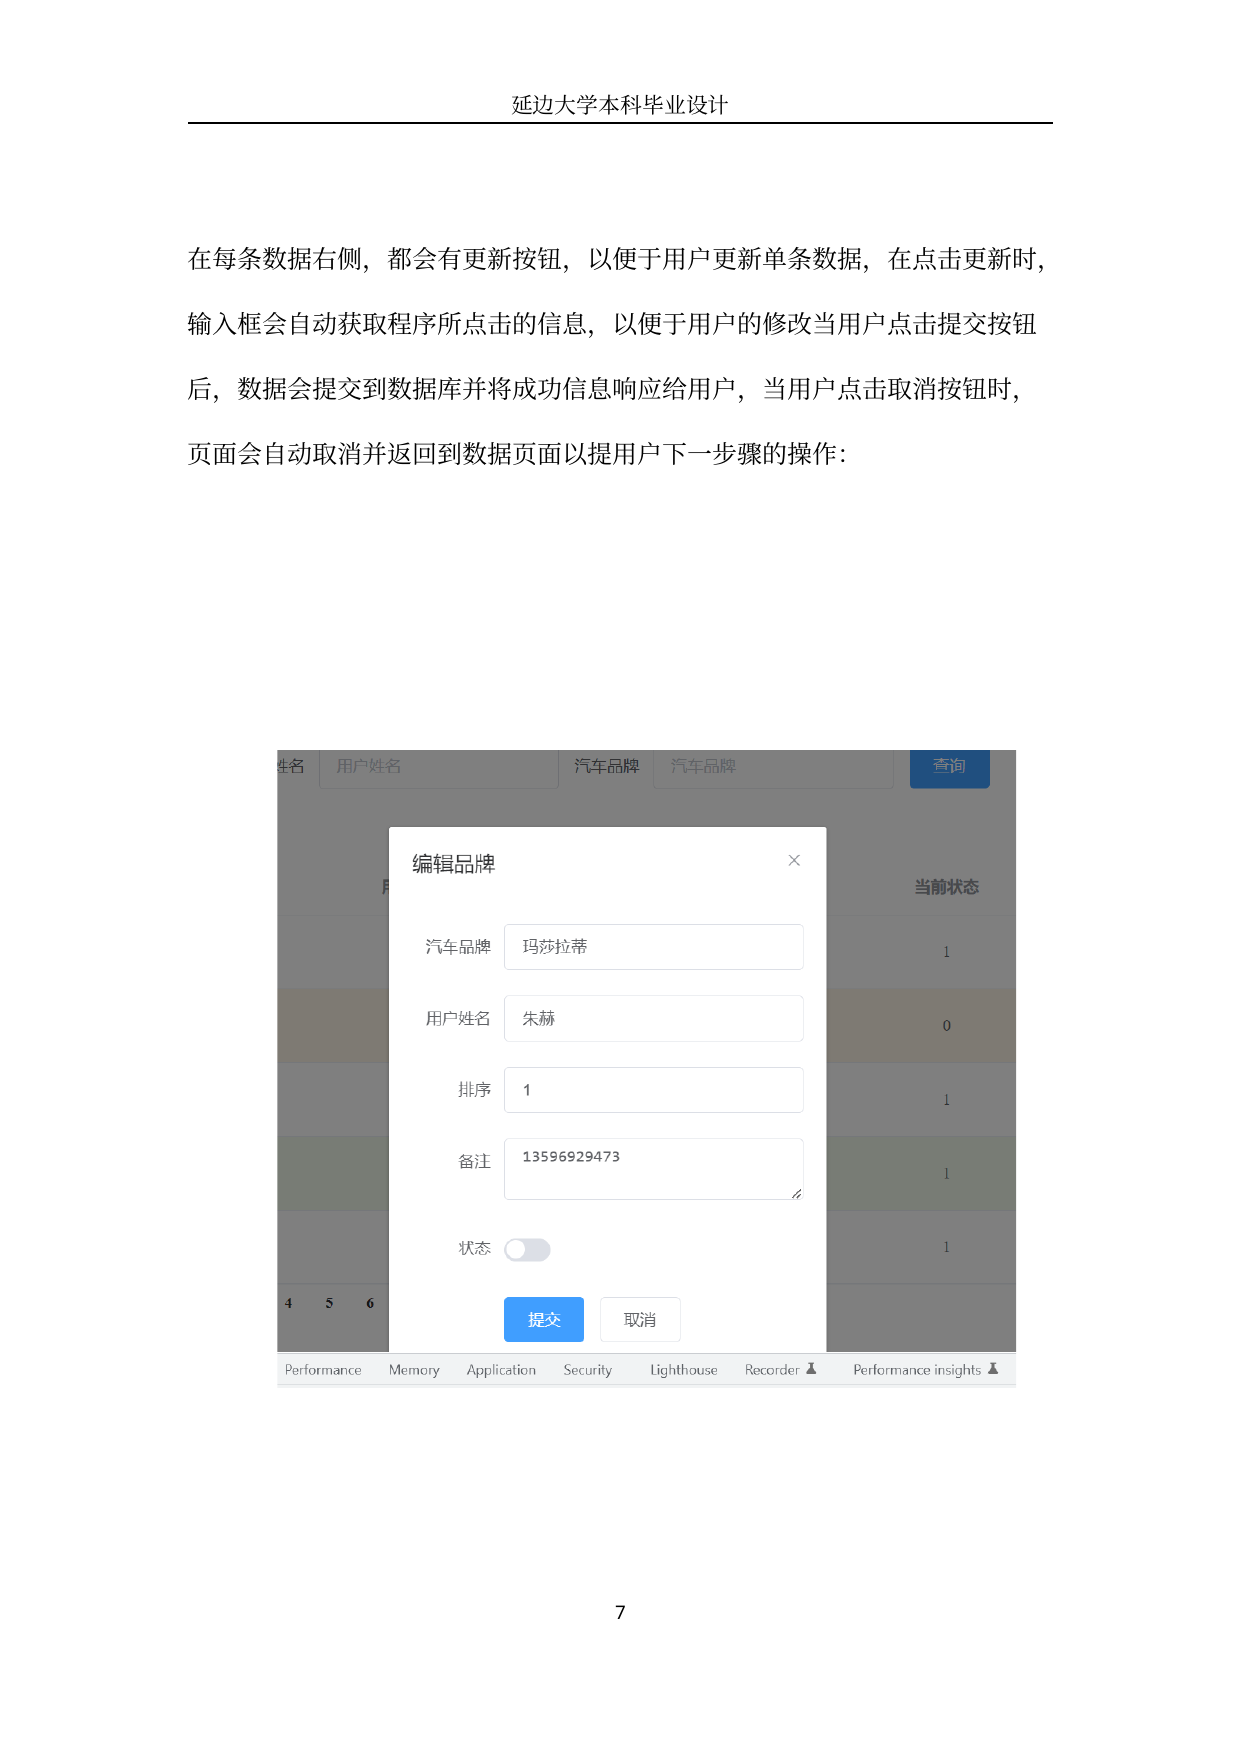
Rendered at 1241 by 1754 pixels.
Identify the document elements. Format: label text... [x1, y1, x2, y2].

picture [277, 750, 1017, 1388]
text 在每条数据右侧，都会有更新按钮，以便于用户更新单条数据，在点击更新时，输入框会自动获取程序所点击的信息，以便于用户的修改当用户点击提交按钮后，数据会提交到数据库并将成功信息响应给用户，当用户点击取消按钮时，页面会自动取消并返回到数据页面以提用户下一步骤的操作： [187, 225, 1053, 485]
